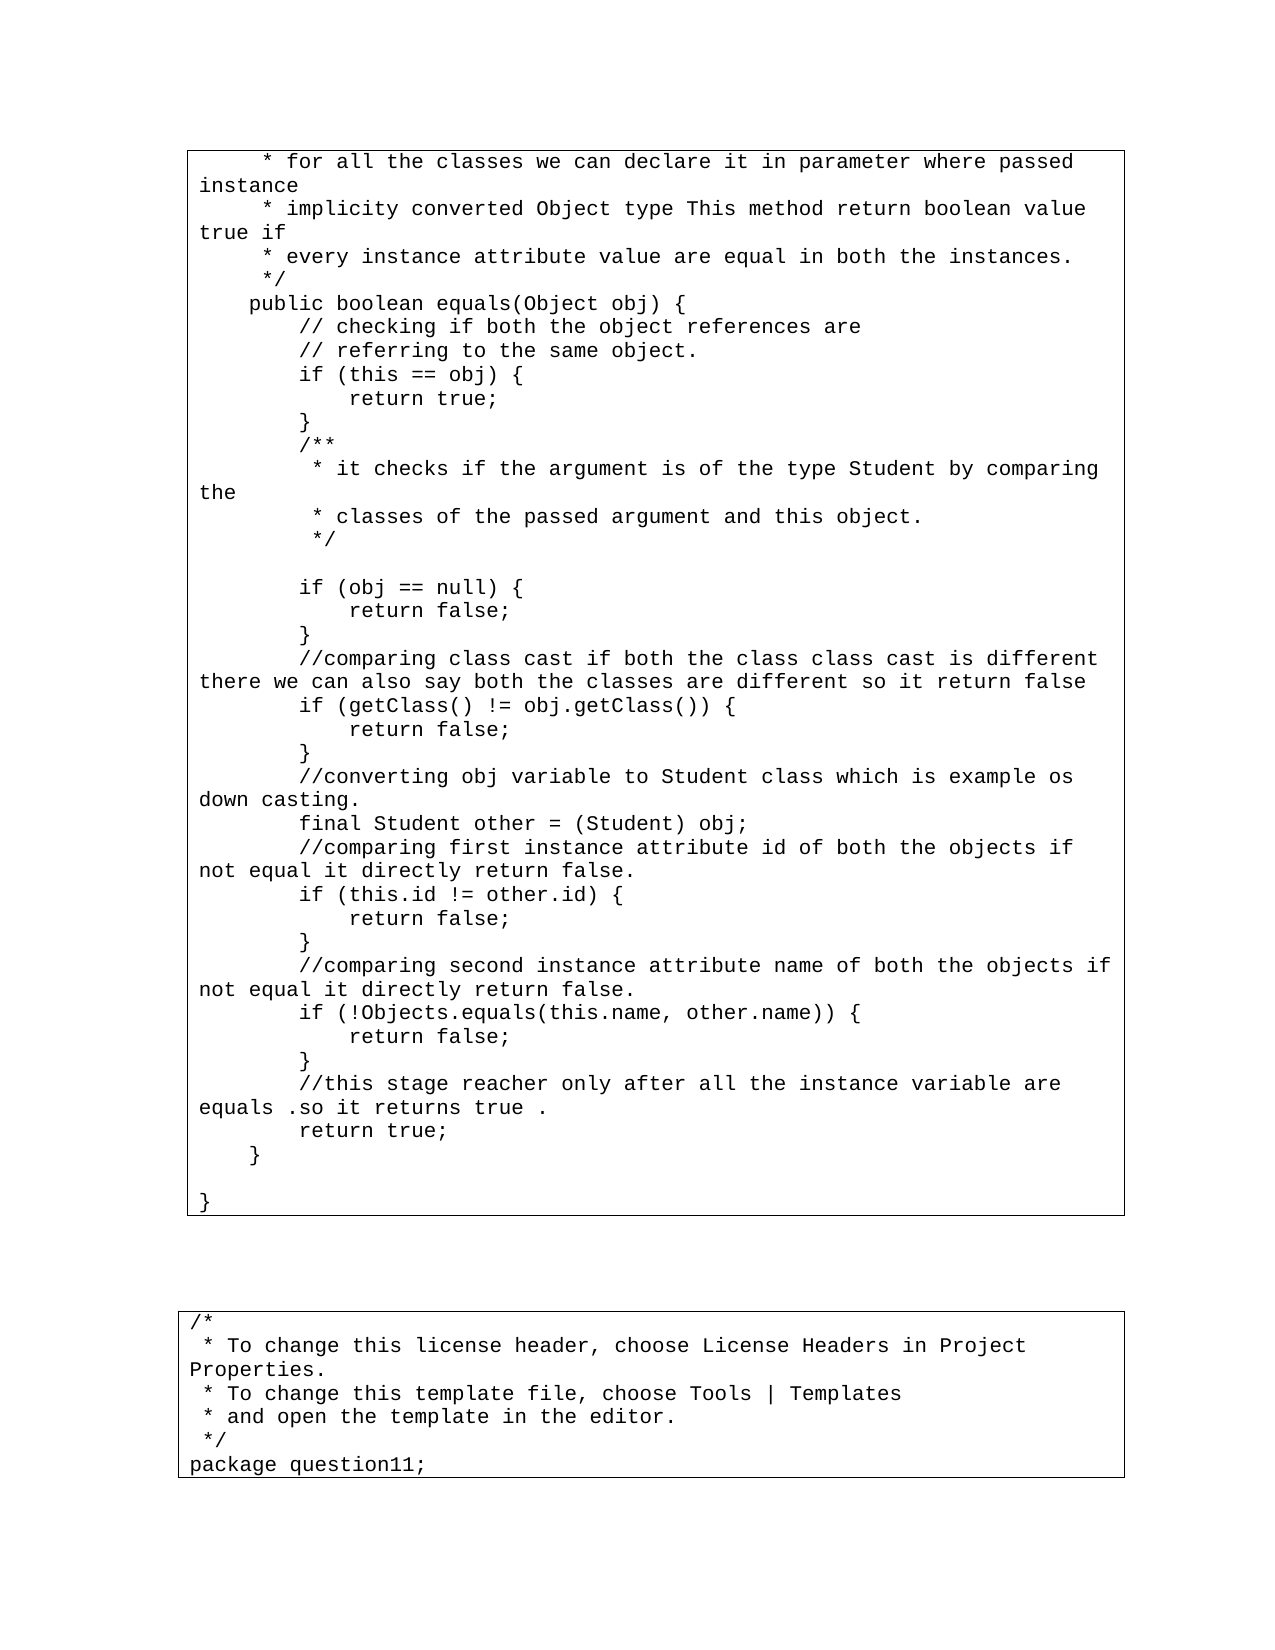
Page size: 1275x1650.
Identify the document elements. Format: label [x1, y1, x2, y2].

table_header [179, 1312, 1124, 1477]
table_header [188, 151, 1124, 1215]
